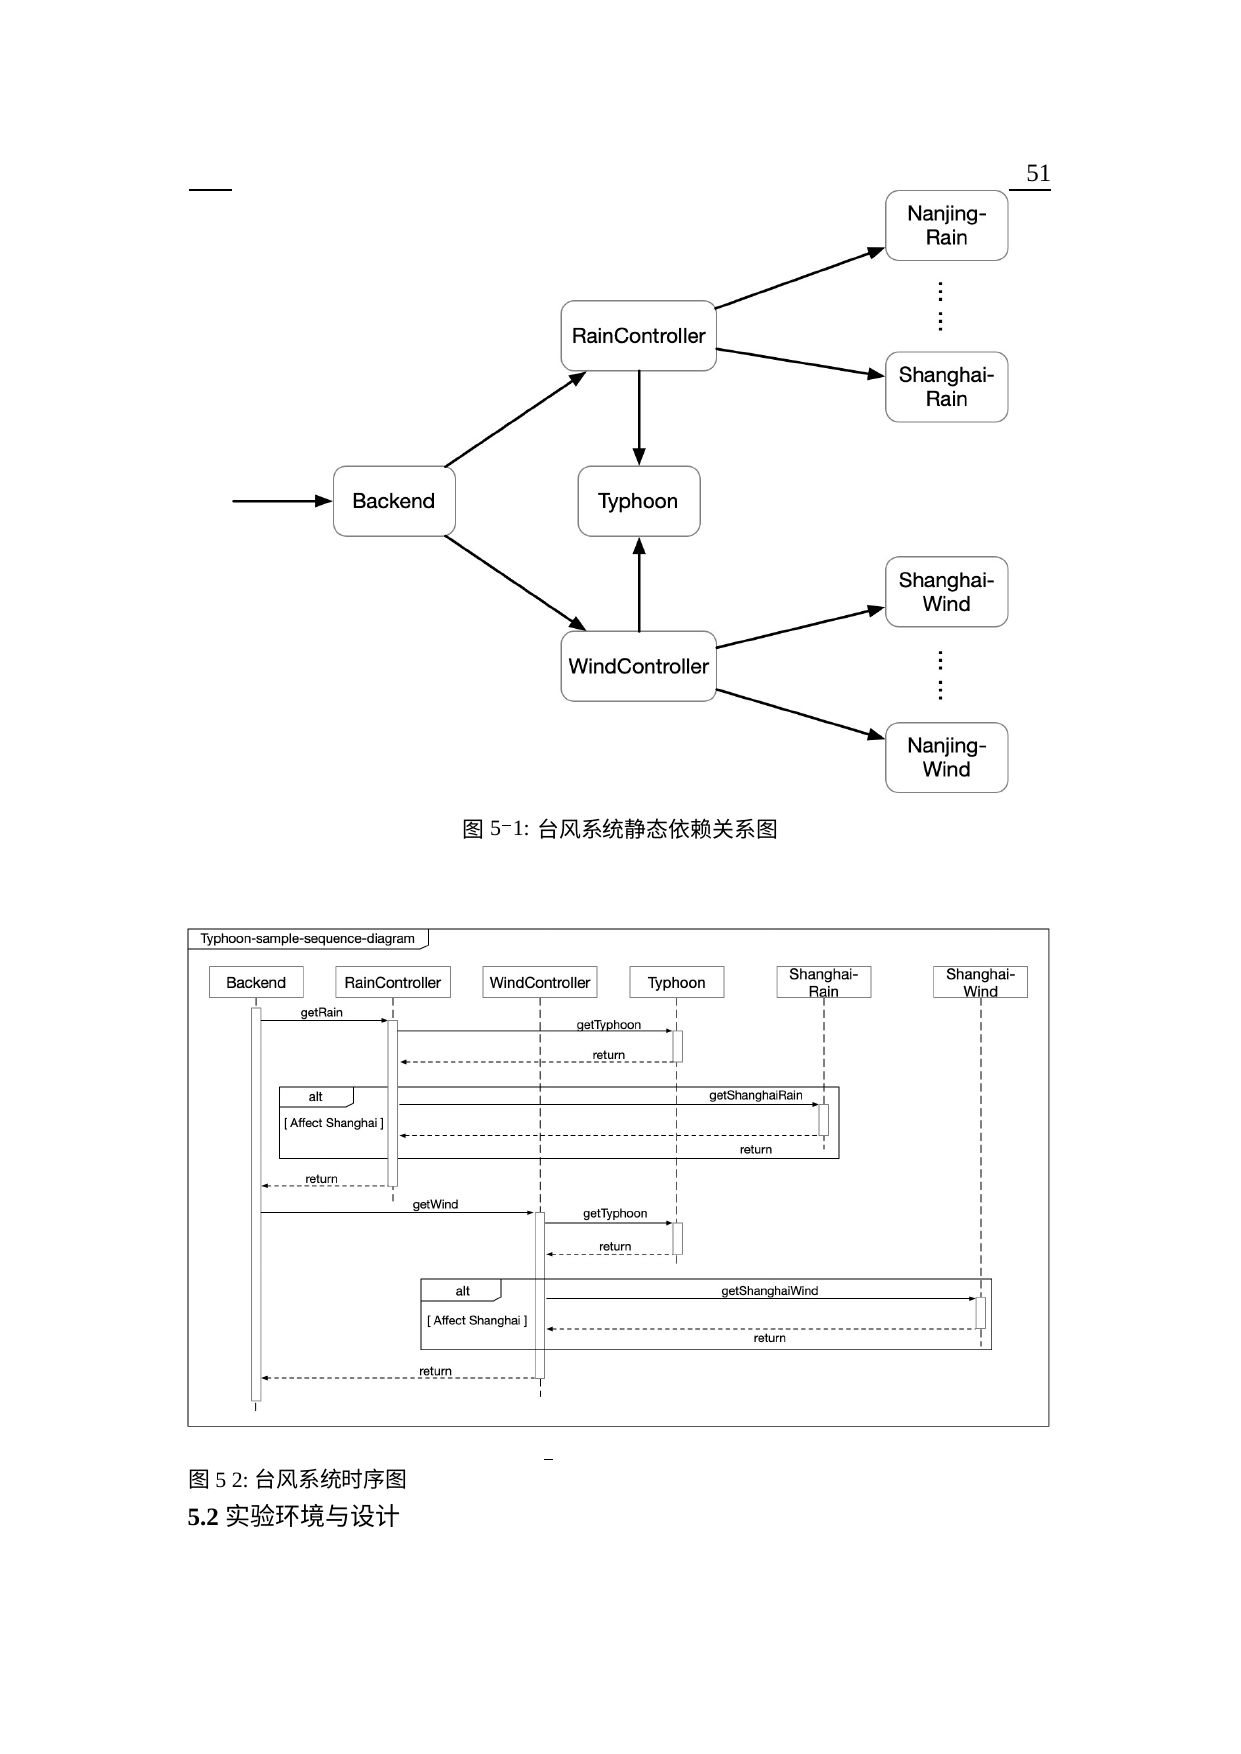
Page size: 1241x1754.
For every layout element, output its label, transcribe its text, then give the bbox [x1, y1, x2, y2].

picture [232, 189, 1009, 793]
text 5.2 实验环境与设计 [187, 1497, 1053, 1533]
picture [187, 928, 1050, 1427]
